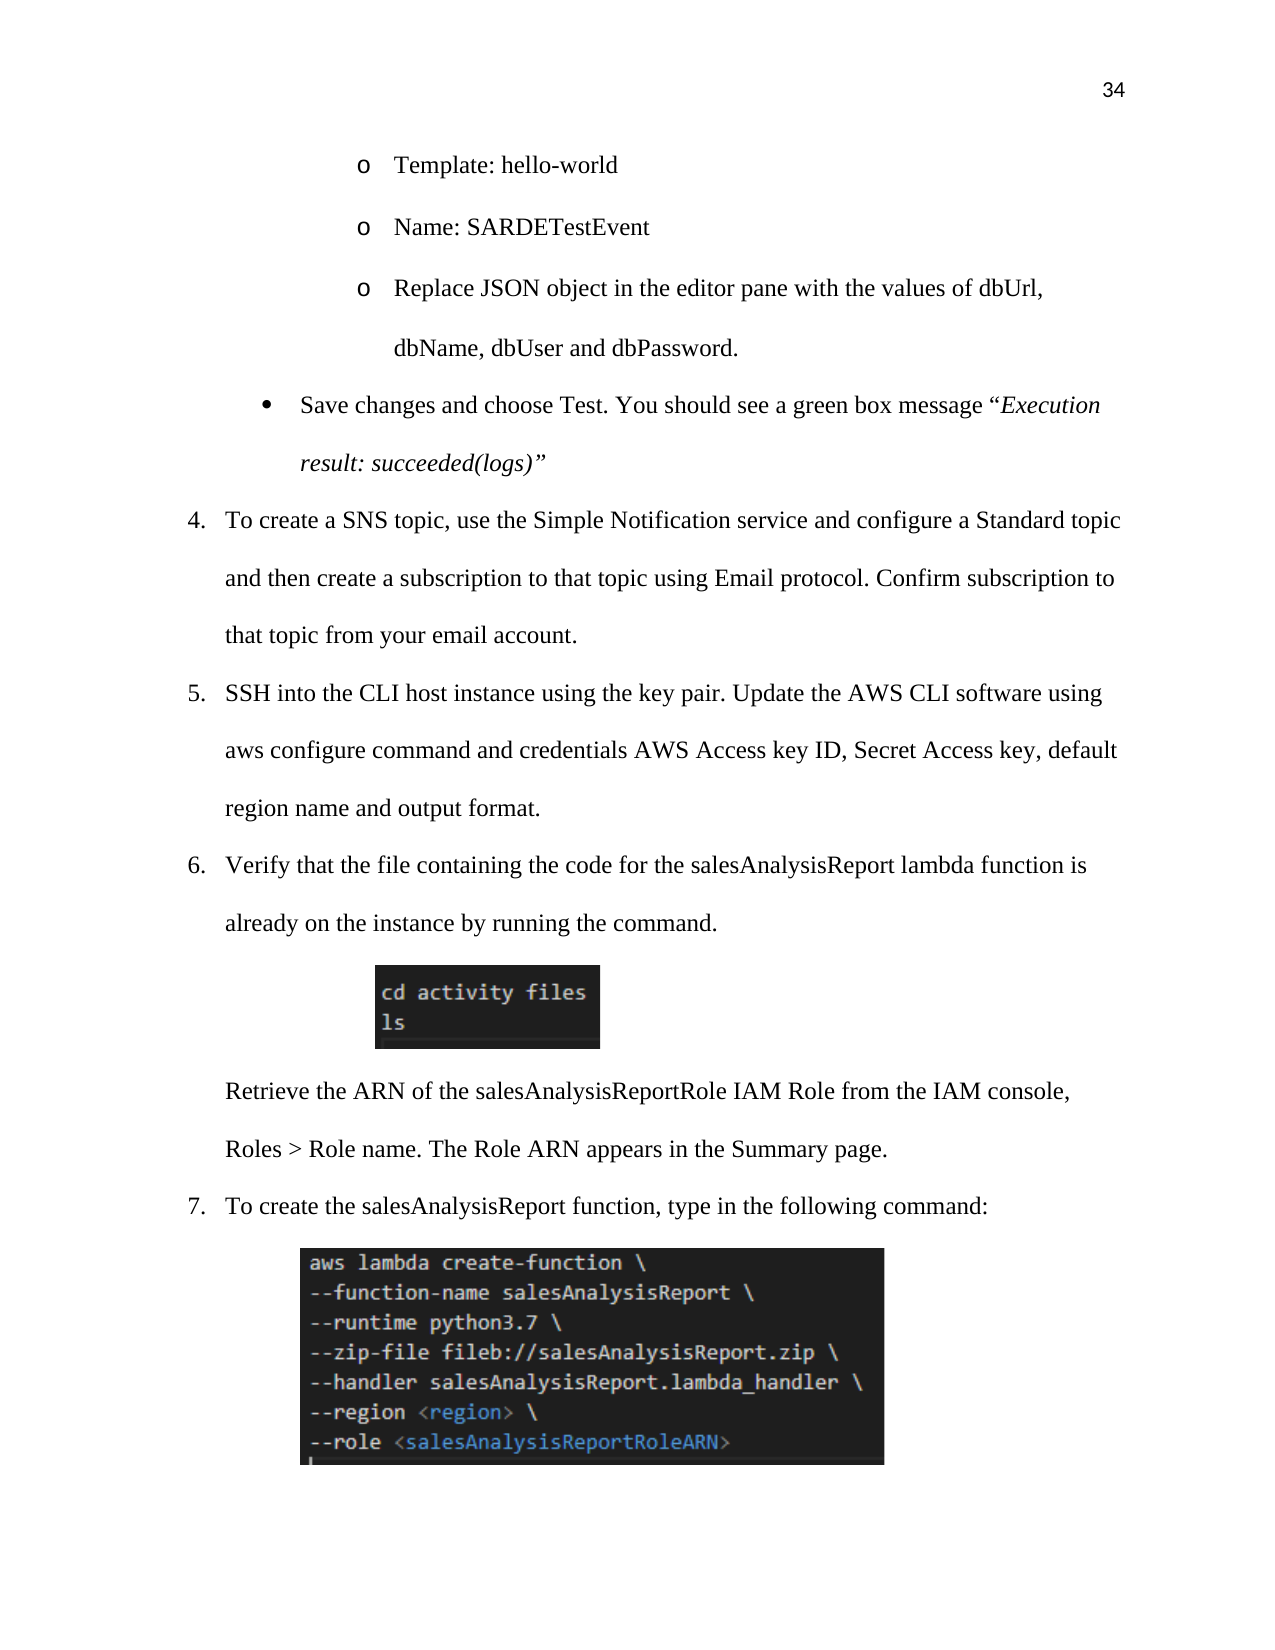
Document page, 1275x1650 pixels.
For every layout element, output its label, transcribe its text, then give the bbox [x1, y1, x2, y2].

list Save changes and choose Test. You should see a green box message “Execution result: succeeded(logs)” [262, 390, 1125, 477]
list Retrieve the ARN of the salesAnalysisReportRole IAM Role from the IAM console, Roles > Role name. The Role ARN appears in the Summary page. [225, 1076, 1125, 1162]
list Name: SARDETestEvent [356, 212, 1125, 242]
list Verify that the file containing the code for the salesAnalysisReport lambda function is already on the instance by running the command. [187, 850, 1125, 937]
list Template: hello-world [356, 150, 1125, 181]
picture [300, 1248, 885, 1465]
list To create a SNS topic, use the Simple Notification service and configure a Standard topic and then create a subscription to that topic using Email protocol. Confirm subscription to that topic from your email account. [187, 505, 1125, 649]
list Replace JSON object in the editor pane with the values of dbUrl, dbName, dbUser and dbPassword. [356, 273, 1125, 362]
picture [375, 965, 600, 1049]
list To create the salesAnalysisReport function, type in the following command: [187, 1191, 1125, 1220]
list SSH into the CLI host instance using the key pair. Update the AWS CLI software using aws configure command and credentials AWS Access key ID, Secret Access key, default region name and output format. [187, 678, 1125, 822]
